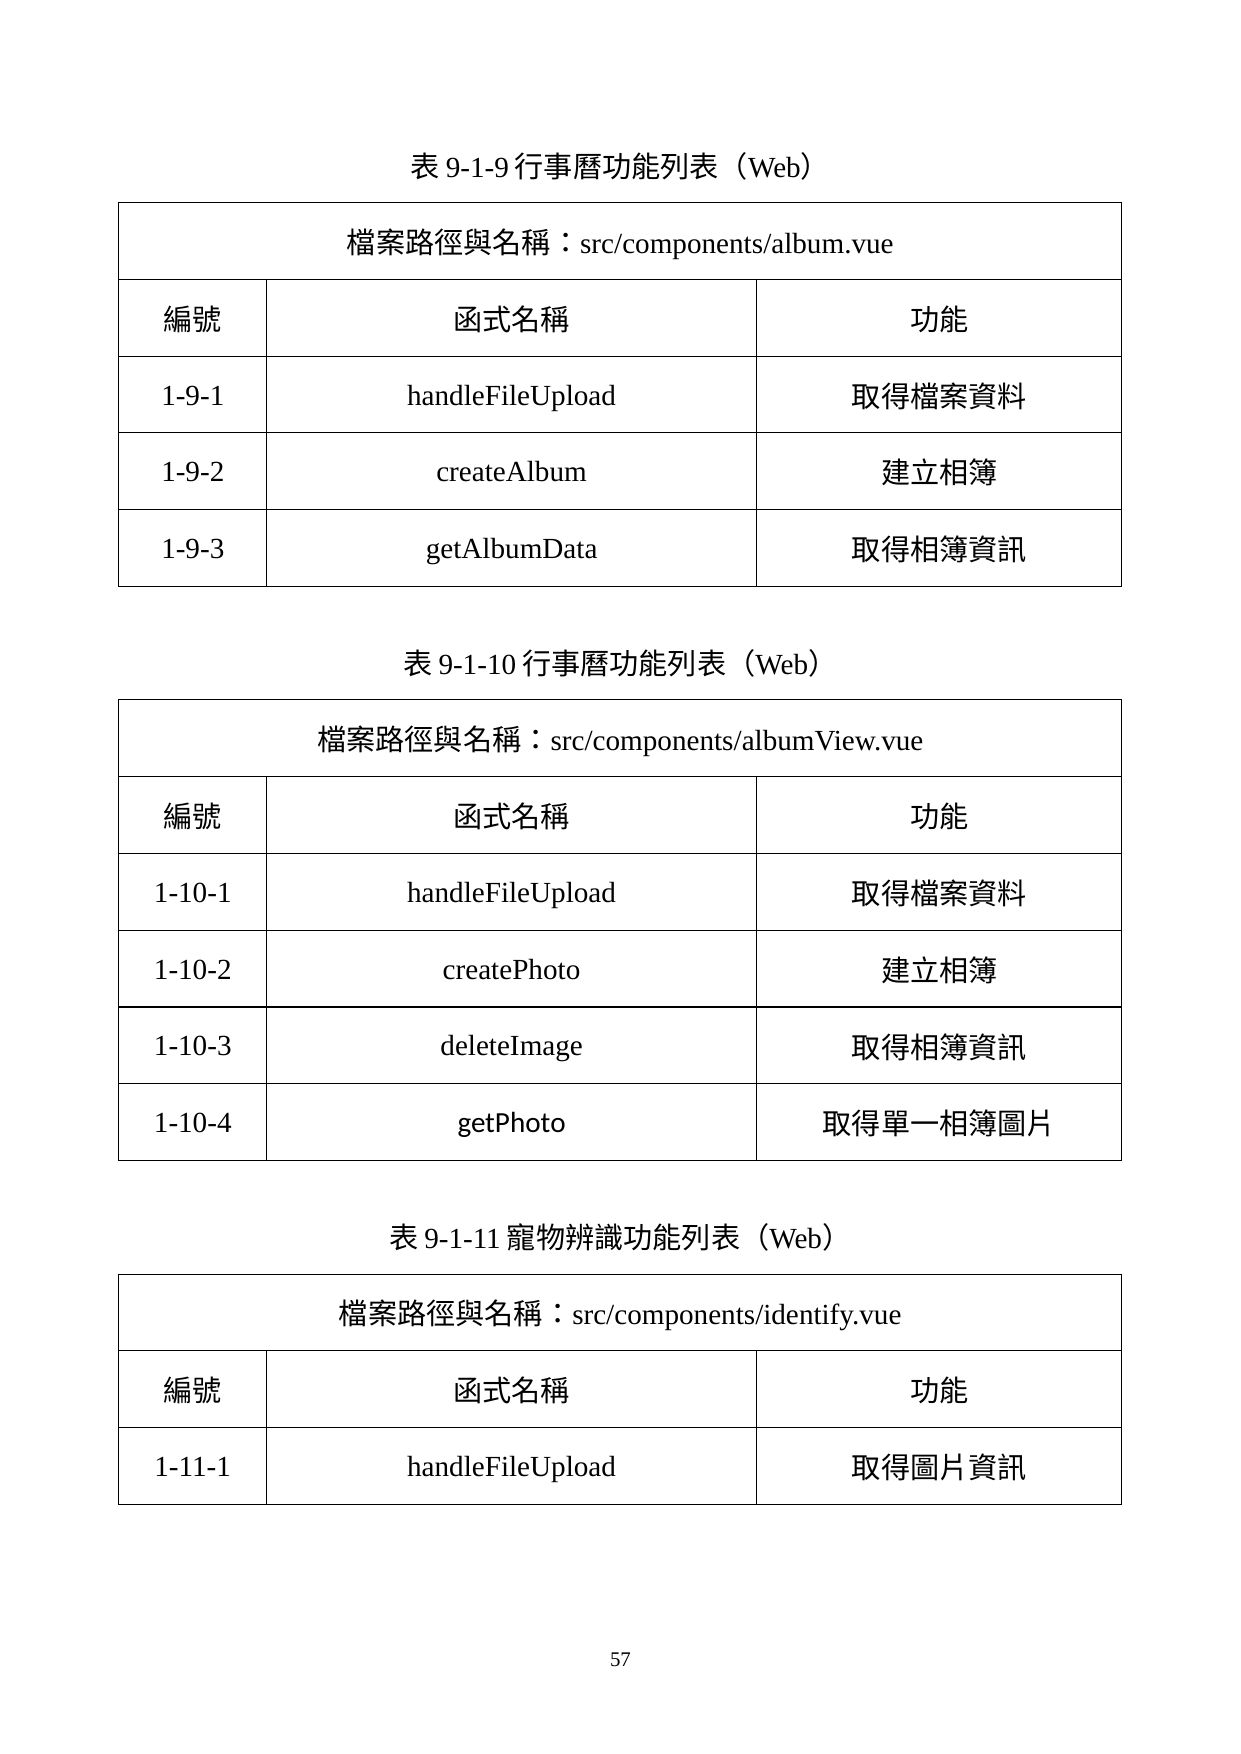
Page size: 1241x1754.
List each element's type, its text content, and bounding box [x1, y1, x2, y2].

table_cell 取得檔案資料 [757, 357, 1121, 432]
table_cell 取得圖片資訊 [757, 1428, 1121, 1504]
table_cell 1-10-4 [119, 1084, 266, 1160]
table_cell handleFileUpload [267, 1428, 756, 1504]
table_cell 取得相簿資訊 [757, 510, 1121, 586]
table_cell 函式名稱 [267, 280, 756, 356]
table_cell 取得相簿資訊 [757, 1008, 1121, 1083]
table_cell 1-10-2 [119, 931, 266, 1006]
table_cell 編號 [119, 1351, 266, 1427]
table_cell 編號 [119, 777, 266, 853]
table_cell 函式名稱 [267, 777, 756, 853]
table_cell 1-9-3 [119, 510, 266, 586]
table_cell handleFileUpload [267, 854, 756, 930]
table_cell createAlbum [267, 433, 756, 509]
table_cell getPhoto [267, 1084, 756, 1160]
table_cell deleteImage [267, 1008, 756, 1083]
table_cell 1-10-3 [119, 1008, 266, 1083]
subtitle 表9-1-10行事曆功能列表（Web） [118, 624, 1122, 699]
table_header 檔案路徑與名稱：src/components/album.vue [119, 203, 1121, 279]
subtitle 表9-1-9行事曆功能列表（Web） [118, 127, 1122, 202]
subtitle 表9-1-11寵物辨識功能列表（Web） [118, 1198, 1122, 1273]
table_cell 建立相簿 [757, 433, 1121, 509]
table_cell 建立相簿 [757, 931, 1121, 1006]
table_header 檔案路徑與名稱：src/components/identify.vue [119, 1275, 1121, 1350]
table_cell 功能 [757, 280, 1121, 356]
table_cell handleFileUpload [267, 357, 756, 432]
table_cell 功能 [757, 1351, 1121, 1427]
table_cell 1-10-1 [119, 854, 266, 930]
table_cell 取得單一相簿圖片 [757, 1084, 1121, 1160]
table_cell 取得檔案資料 [757, 854, 1121, 930]
table_cell 功能 [757, 777, 1121, 853]
table_cell getAlbumData [267, 510, 756, 586]
table_cell 編號 [119, 280, 266, 356]
table_cell 函式名稱 [267, 1351, 756, 1427]
table_cell 1-11-1 [119, 1428, 266, 1504]
table_header 檔案路徑與名稱：src/components/albumView.vue [119, 700, 1121, 776]
table_cell 1-9-2 [119, 433, 266, 509]
table_cell 1-9-1 [119, 357, 266, 432]
table_cell createPhoto [267, 931, 756, 1006]
